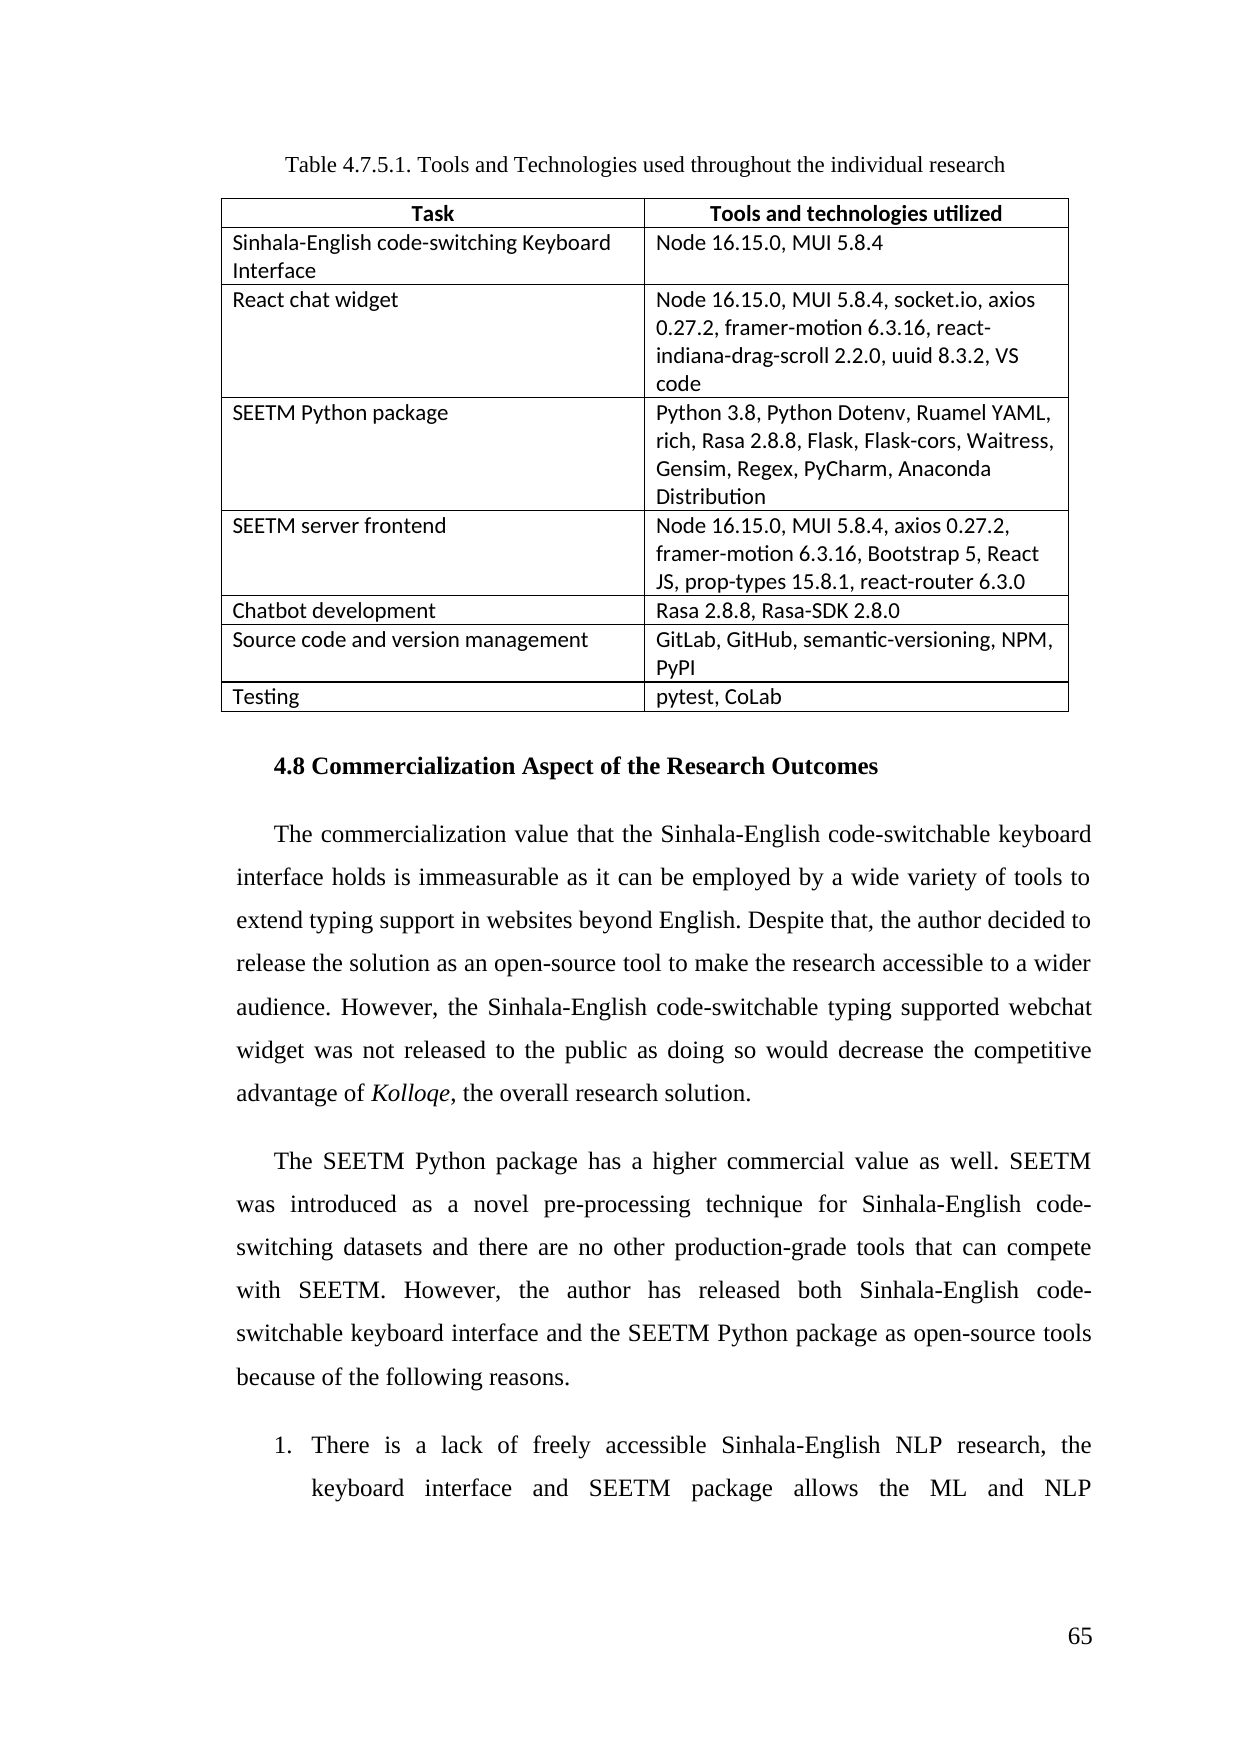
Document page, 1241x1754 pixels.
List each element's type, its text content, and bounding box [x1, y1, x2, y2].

text The commercialization value that the Sinhala-English code-switchable keyboard interface holds is immeasurable as it can be employed by a wide variety of tools to extend typing support in websites beyond English. Despite that, the author decided to release the solution as an open-source tool to make the research accessible to a wider audience. However, the Sinhala-English code-switchable typing supported webchat widget was not released to the public as doing so would decrease the competitive advantage of Kolloqe, the overall research solution. [236, 819, 1092, 1107]
subtitle Commercialization Aspect of the Research Outcomes [274, 751, 1092, 780]
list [274, 1430, 1092, 1502]
text The SEETM Python package has a higher commercial value as well. SEETM was introduced as a novel pre-processing technique for Sinhala-English code-switching datasets and there are no other production-grade tools that can compete with SEETM. However, the author has released both Sinhala-English code-switchable keyboard interface and the SEETM Python package as open-source tools because of the following reasons. [236, 1146, 1092, 1390]
